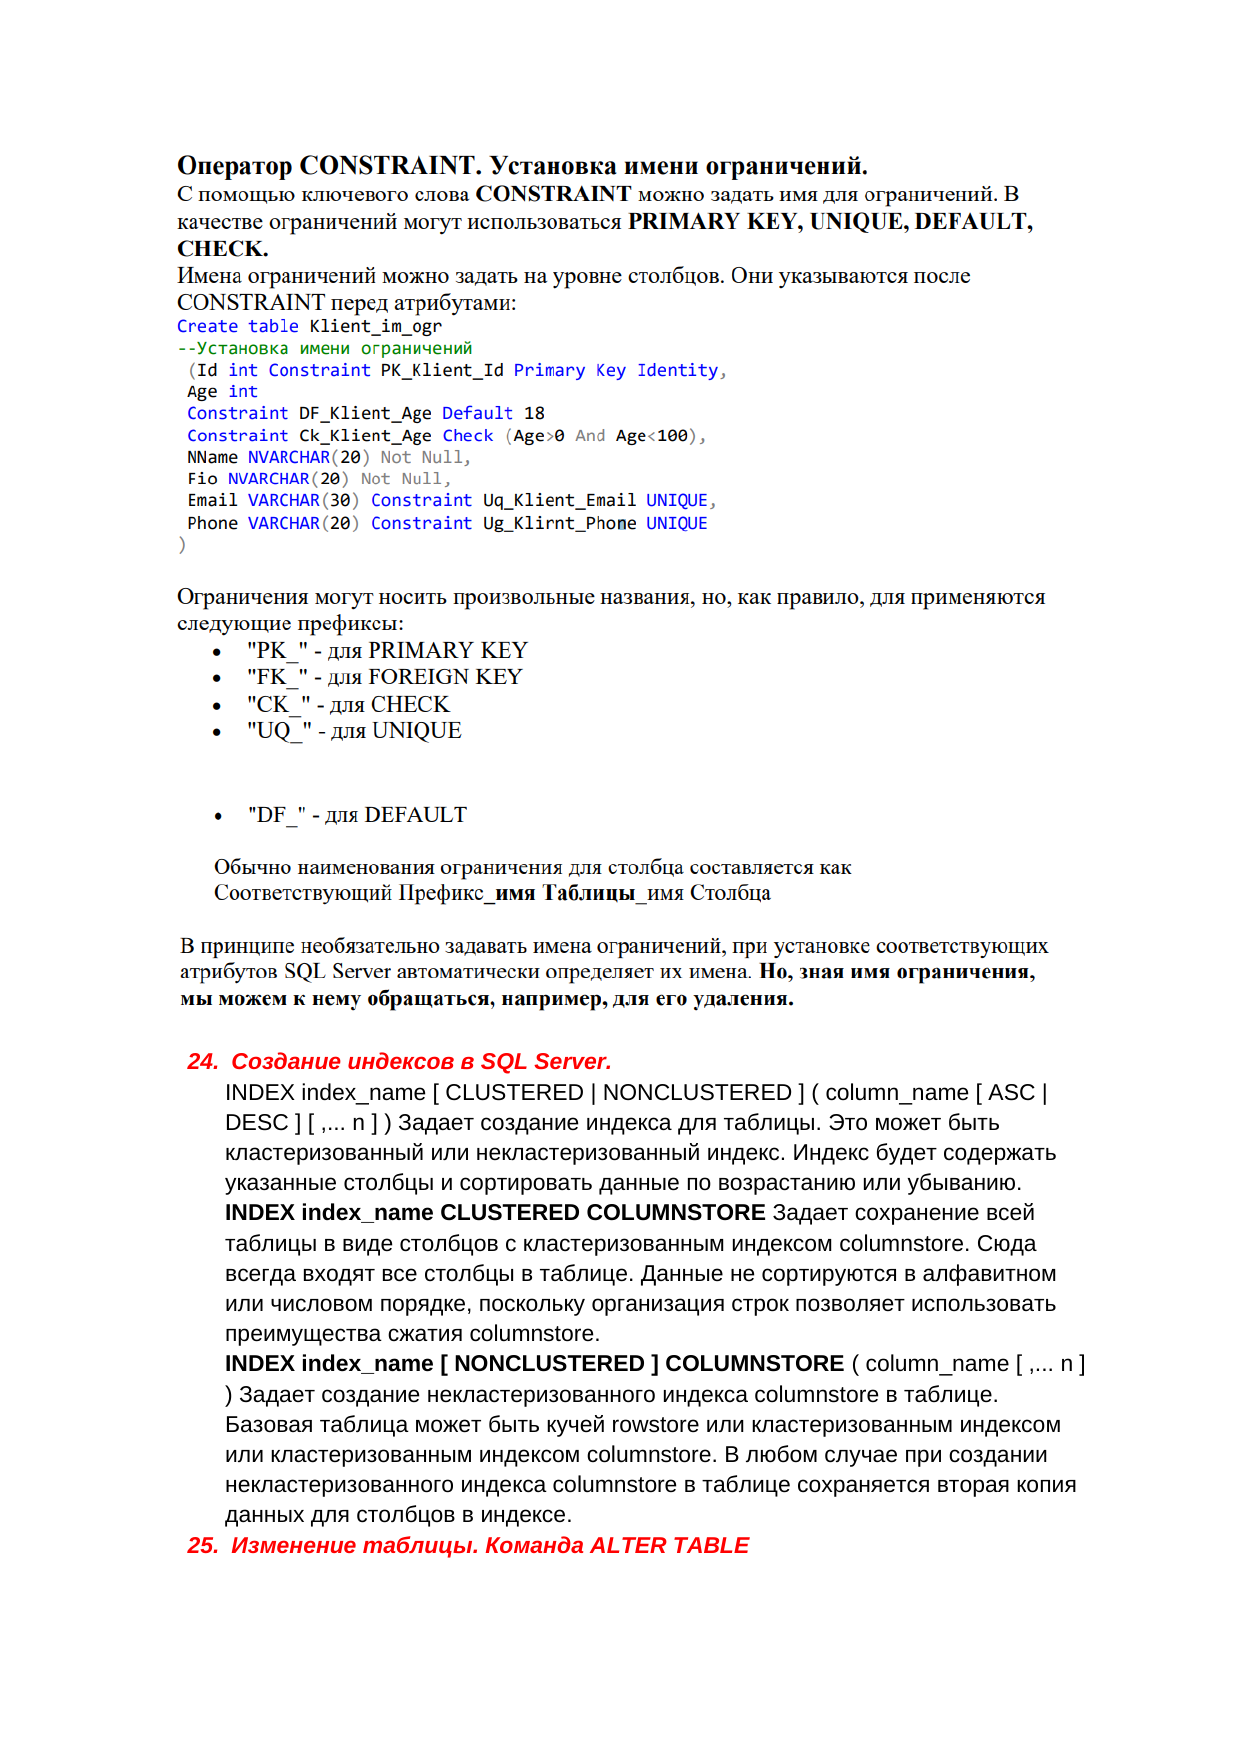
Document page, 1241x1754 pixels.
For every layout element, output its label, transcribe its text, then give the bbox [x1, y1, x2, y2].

picture [150, 150, 1091, 769]
picture [150, 772, 1091, 1015]
list Создание индексов в SQL Server. [187, 1048, 1090, 1075]
text INDEX index_name [ CLUSTERED | NONCLUSTERED ] ( column_name [ ASC | DESC ] [ ,... n ] ) Задает создание индекса для таблицы. Это может быть кластеризованный или некластеризованный индекс. Индекс будет содержать указанные столбцы и сортировать данные по возрастанию или убыванию. INDEX index_name CLUSTERED COLUMNSTORE Задает сохранение всей таблицы в виде столбцов с кластеризованным индексом columnstore. Сюда всегда входят все столбцы в таблице. Данные не сортируются в алфавитном или числовом порядке, поскольку организация строк позволяет использовать преимущества сжатия columnstore. [225, 1078, 1090, 1347]
text INDEX index_name [ NONCLUSTERED ] COLUMNSTORE ( column_name [ ,... n ] ) Задает создание некластеризованного индекса columnstore в таблице. Базовая таблица может быть кучей rowstore или кластеризованным индексом или кластеризованным индексом columnstore. В любом случае при создании некластеризованного индекса columnstore в таблице сохраняется вторая копия данных для столбцов в индексе. [225, 1350, 1090, 1528]
list Изменение таблицы. Команда ALTER TABLE [187, 1532, 1090, 1558]
